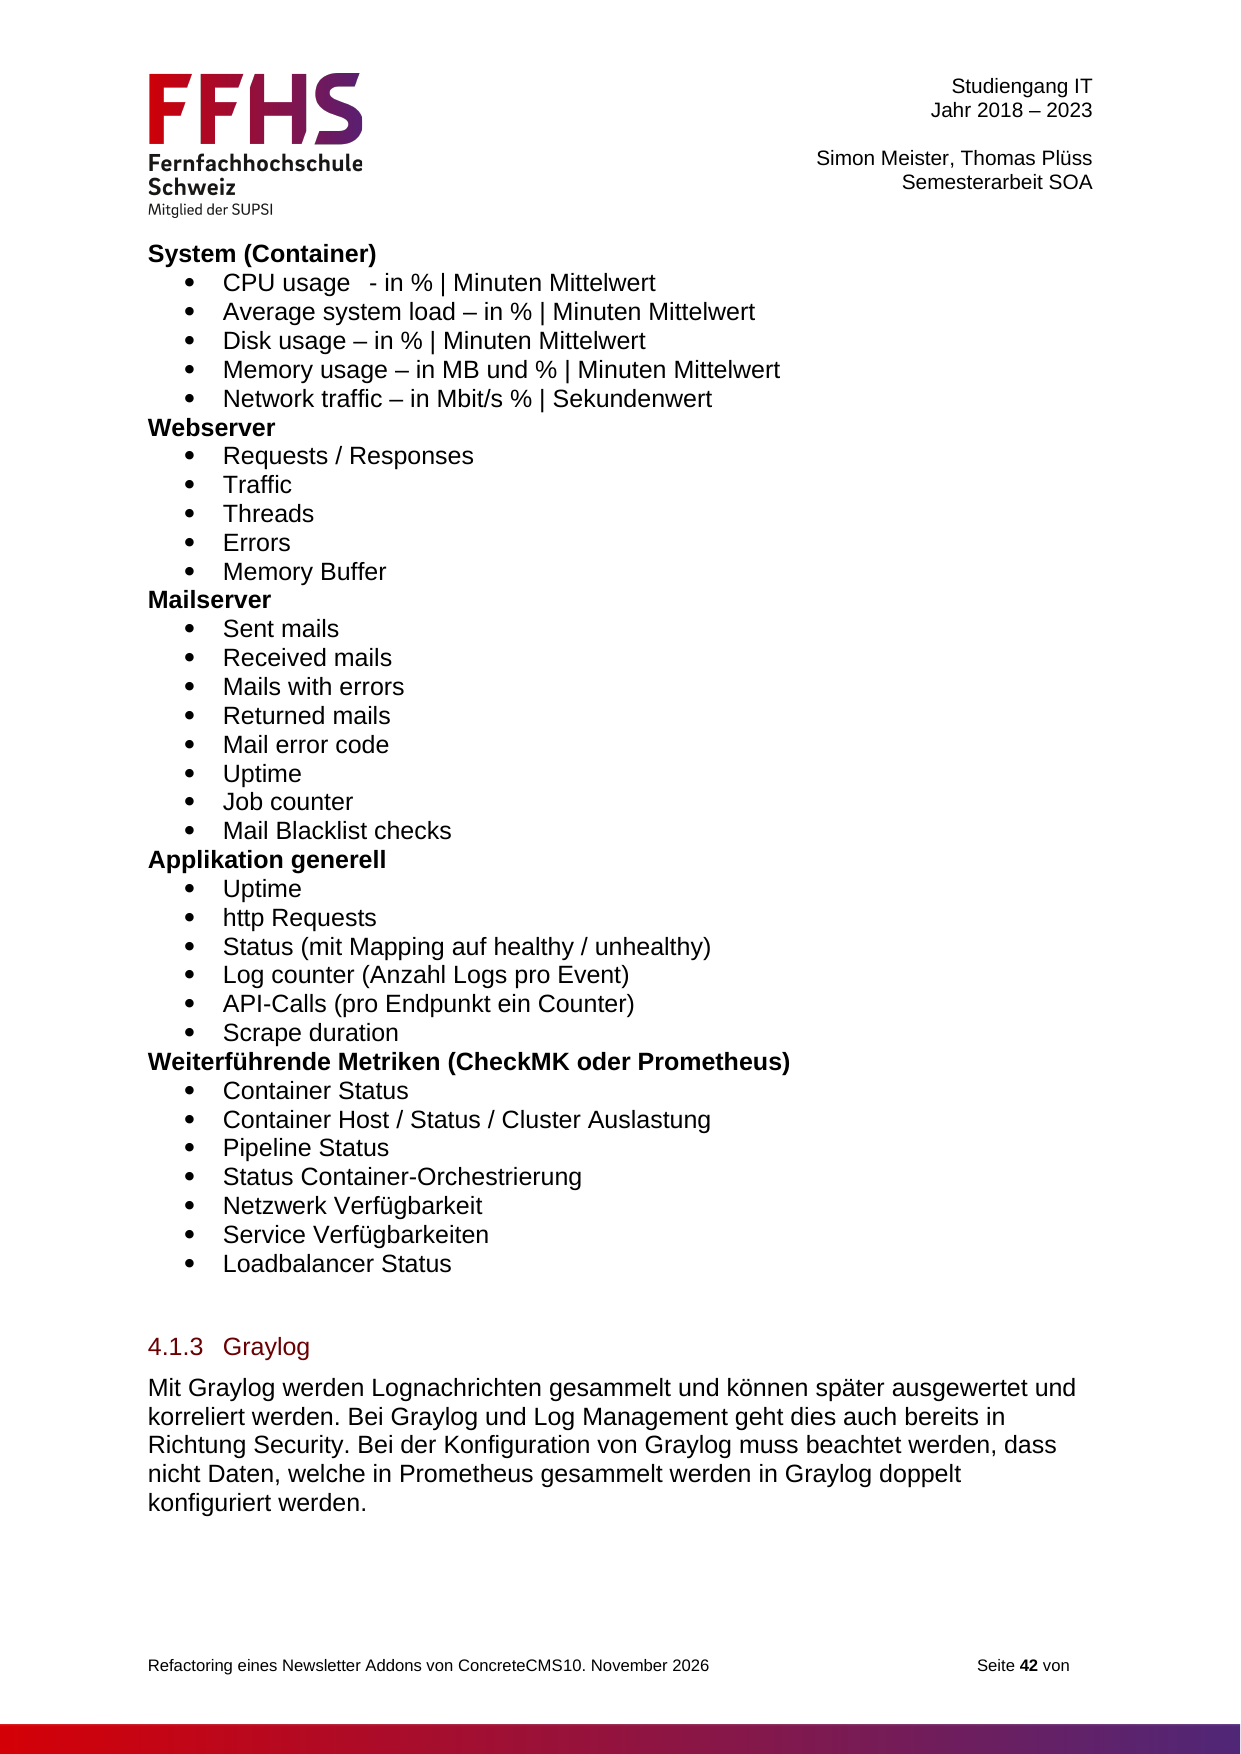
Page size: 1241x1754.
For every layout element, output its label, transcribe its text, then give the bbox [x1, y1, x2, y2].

text System (Container) [148, 239, 1092, 268]
list Requests / Responses [185, 441, 1092, 470]
list Network traffic – in Mbit/s % | Sekundenwert [185, 384, 1092, 412]
list Uptime [185, 758, 1092, 787]
list Scrape duration [185, 1018, 1092, 1047]
list Container Host / Status / Cluster Auslastung [185, 1104, 1092, 1133]
list Traffic [185, 470, 1092, 499]
text Weiterführende Metriken (CheckMK oder Prometheus) [148, 1047, 1092, 1076]
text Mailserver [148, 586, 1092, 614]
text Applikation generell [148, 845, 1092, 874]
list Memory usage – in MB und % | Minuten Mittelwert [185, 355, 1092, 384]
list http Requests [185, 903, 1092, 932]
list Log counter (Anzahl Logs pro Event) [185, 960, 1092, 989]
list Mail error code [185, 730, 1092, 758]
list Average system load – in % | Minuten Mittelwert [185, 297, 1092, 326]
picture [0, 1724, 1241, 1754]
list Memory Buffer [185, 557, 1092, 586]
picture [148, 73, 363, 218]
list Errors [185, 528, 1092, 557]
list Status (mit Mapping auf healthy / unhealthy) [185, 932, 1092, 960]
list Status Container-Orchestrierung [185, 1162, 1092, 1191]
list API-Calls (pro Endpunkt ein Counter) [185, 989, 1092, 1018]
list Uptime [185, 874, 1092, 903]
list Container Status [185, 1076, 1092, 1104]
list Threads [185, 499, 1092, 528]
list Loadbalancer Status [185, 1249, 1092, 1278]
list Service Verfügbarkeiten [185, 1220, 1092, 1249]
subtitle Graylog [148, 1331, 1092, 1360]
list Mail Blacklist checks [185, 816, 1092, 845]
list Received mails [185, 643, 1092, 672]
list Netzwerk Verfügbarkeit [185, 1191, 1092, 1220]
text Webserver [148, 412, 1092, 441]
text Mit Graylog werden Lognachrichten gesammelt und können später ausgewertet und korreliert werden. Bei Graylog und Log Management geht dies auch bereits in Richtung Security. Bei der Konfiguration von Graylog muss beachtet werden, dass nicht Daten, welche in Prometheus gesammelt werden in Graylog doppelt konfiguriert werden. [148, 1373, 1092, 1516]
list Job counter [185, 787, 1092, 816]
list Mails with errors [185, 672, 1092, 701]
list Disk usage – in % | Minuten Mittelwert [185, 326, 1092, 355]
list Sent mails [185, 614, 1092, 643]
list CPU usage - in % | Minuten Mittelwert [185, 268, 1092, 297]
list Pipeline Status [185, 1133, 1092, 1162]
list Returned mails [185, 701, 1092, 730]
